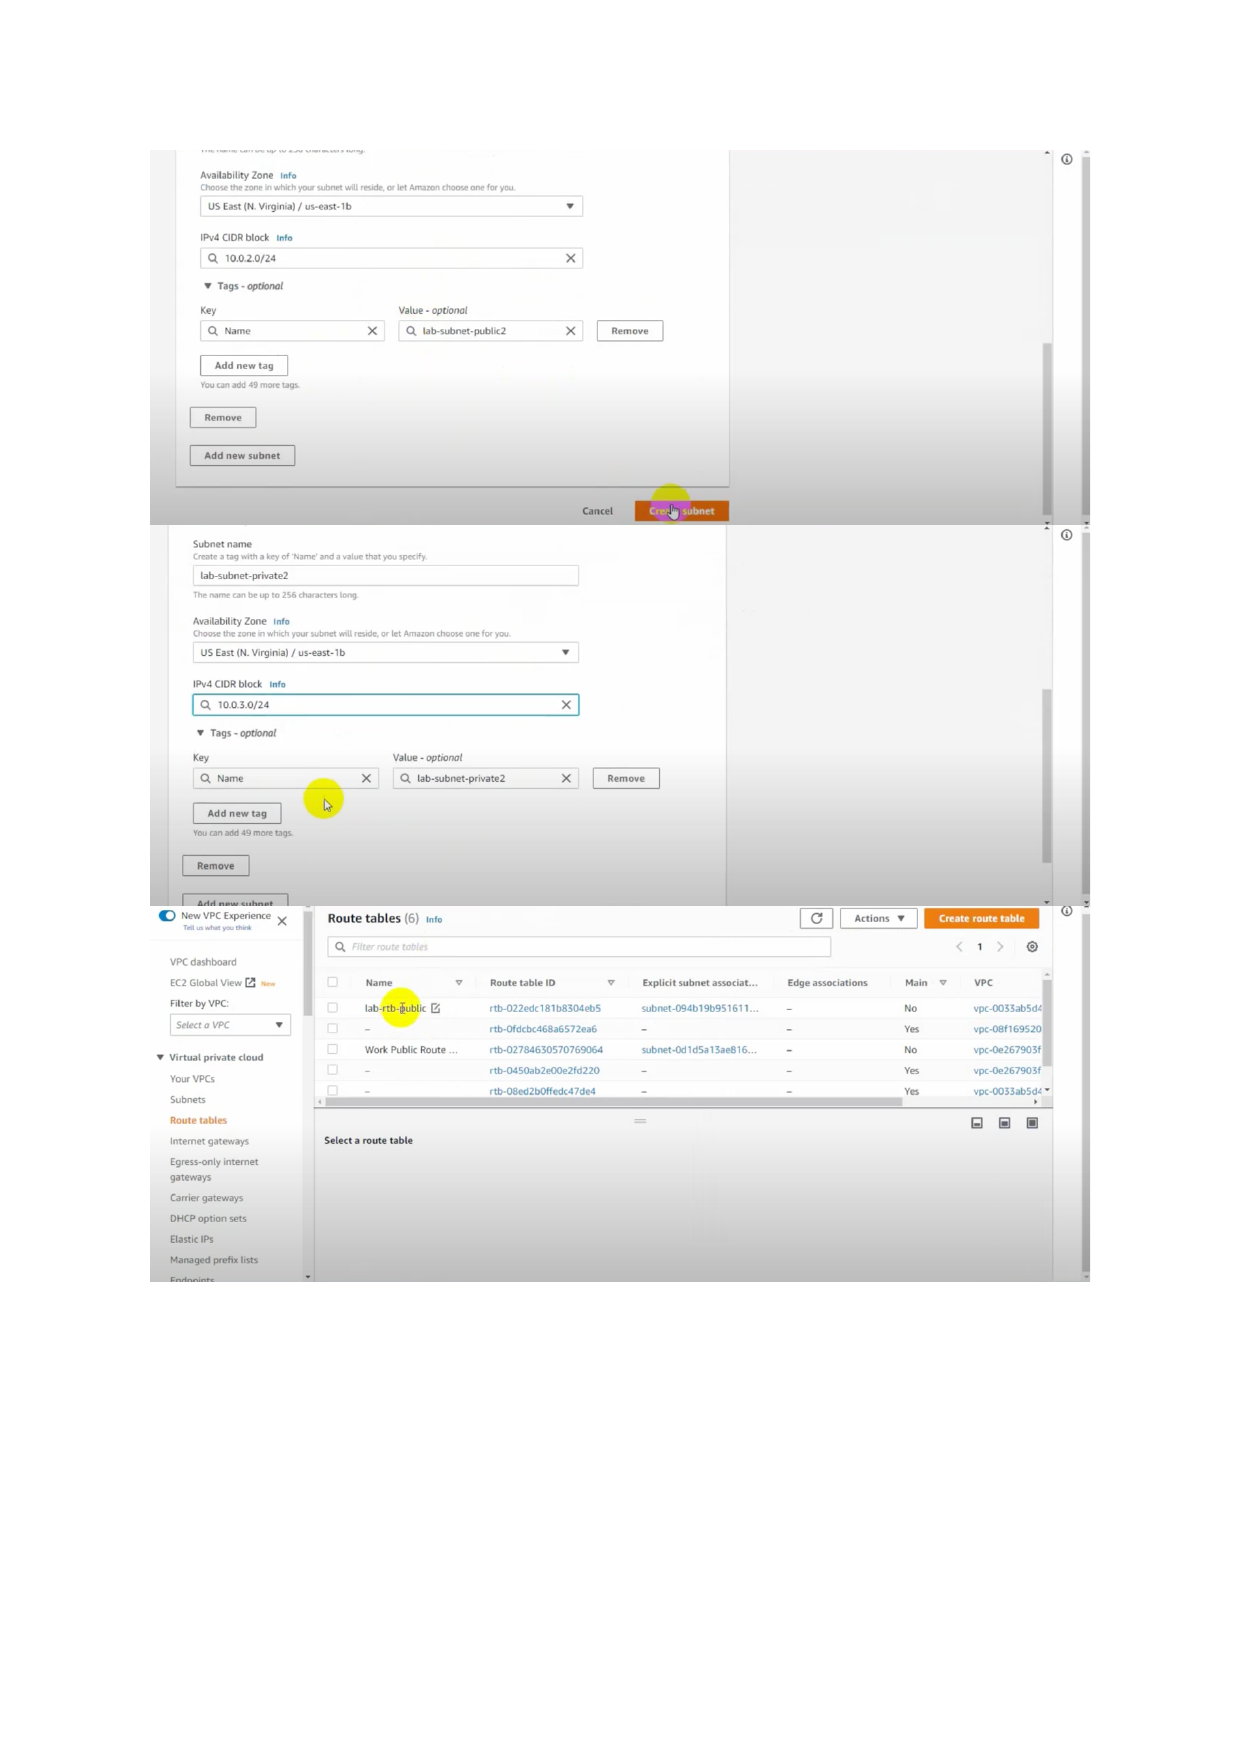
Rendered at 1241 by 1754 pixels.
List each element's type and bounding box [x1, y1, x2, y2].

picture [150, 150, 1091, 1282]
